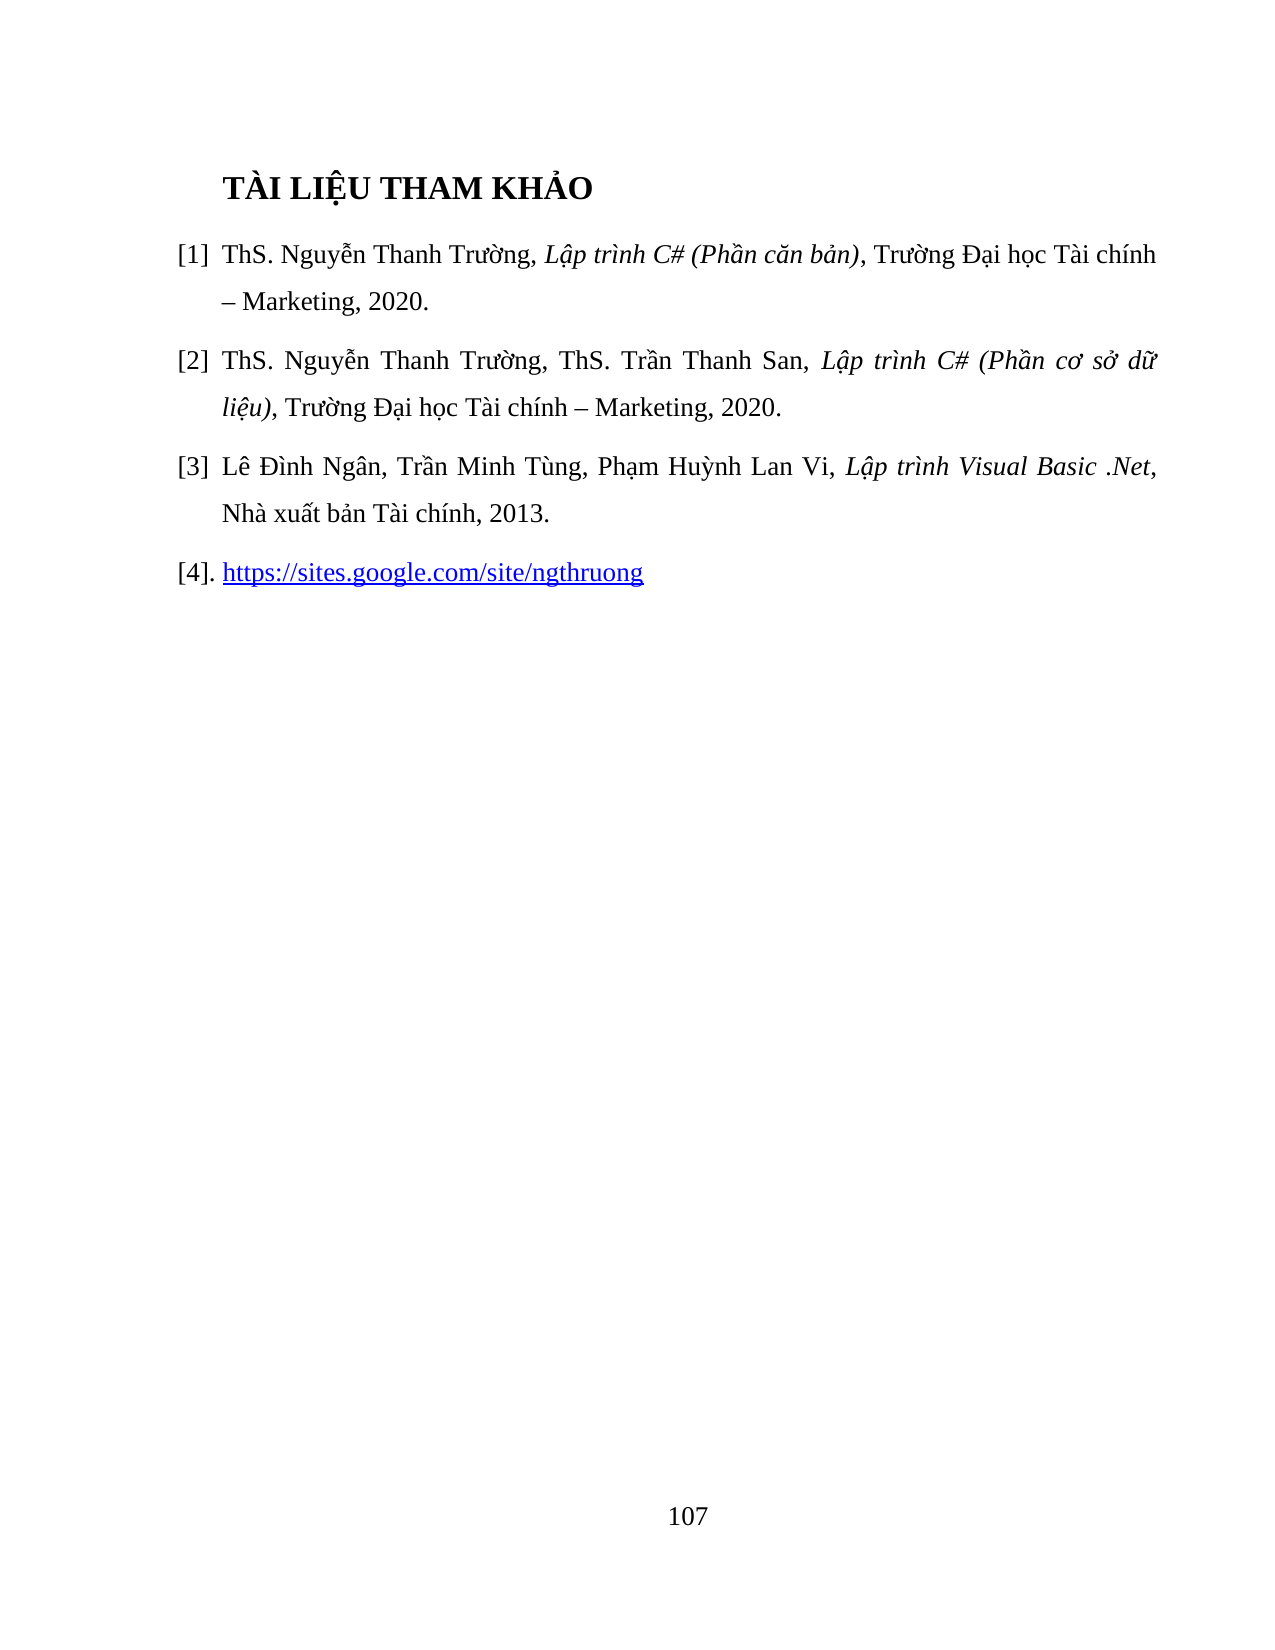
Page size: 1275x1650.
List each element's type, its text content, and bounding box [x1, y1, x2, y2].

text [4]. https://sites.google.com/site/ngthruong [177, 556, 1157, 587]
list ThS. Nguyễn Thanh Trường, ThS. Trần Thanh San, Lập trình C# (Phần cơ sở dữ liệu), Trường Đại học Tài chính – Marketing, 2020. [177, 344, 1157, 422]
list ThS. Nguyễn Thanh Trường, Lập trình C# (Phần căn bản), Trường Đại học Tài chính – Marketing, 2020. [177, 239, 1157, 316]
subtitle TÀI LIỆU THAM KHẢO [222, 169, 1157, 207]
list Lê Đình Ngân, Trần Minh Tùng, Phạm Huỳnh Lan Vi, Lập trình Visual Basic .Net, Nhà xuất bản Tài chính, 2013. [177, 450, 1157, 528]
